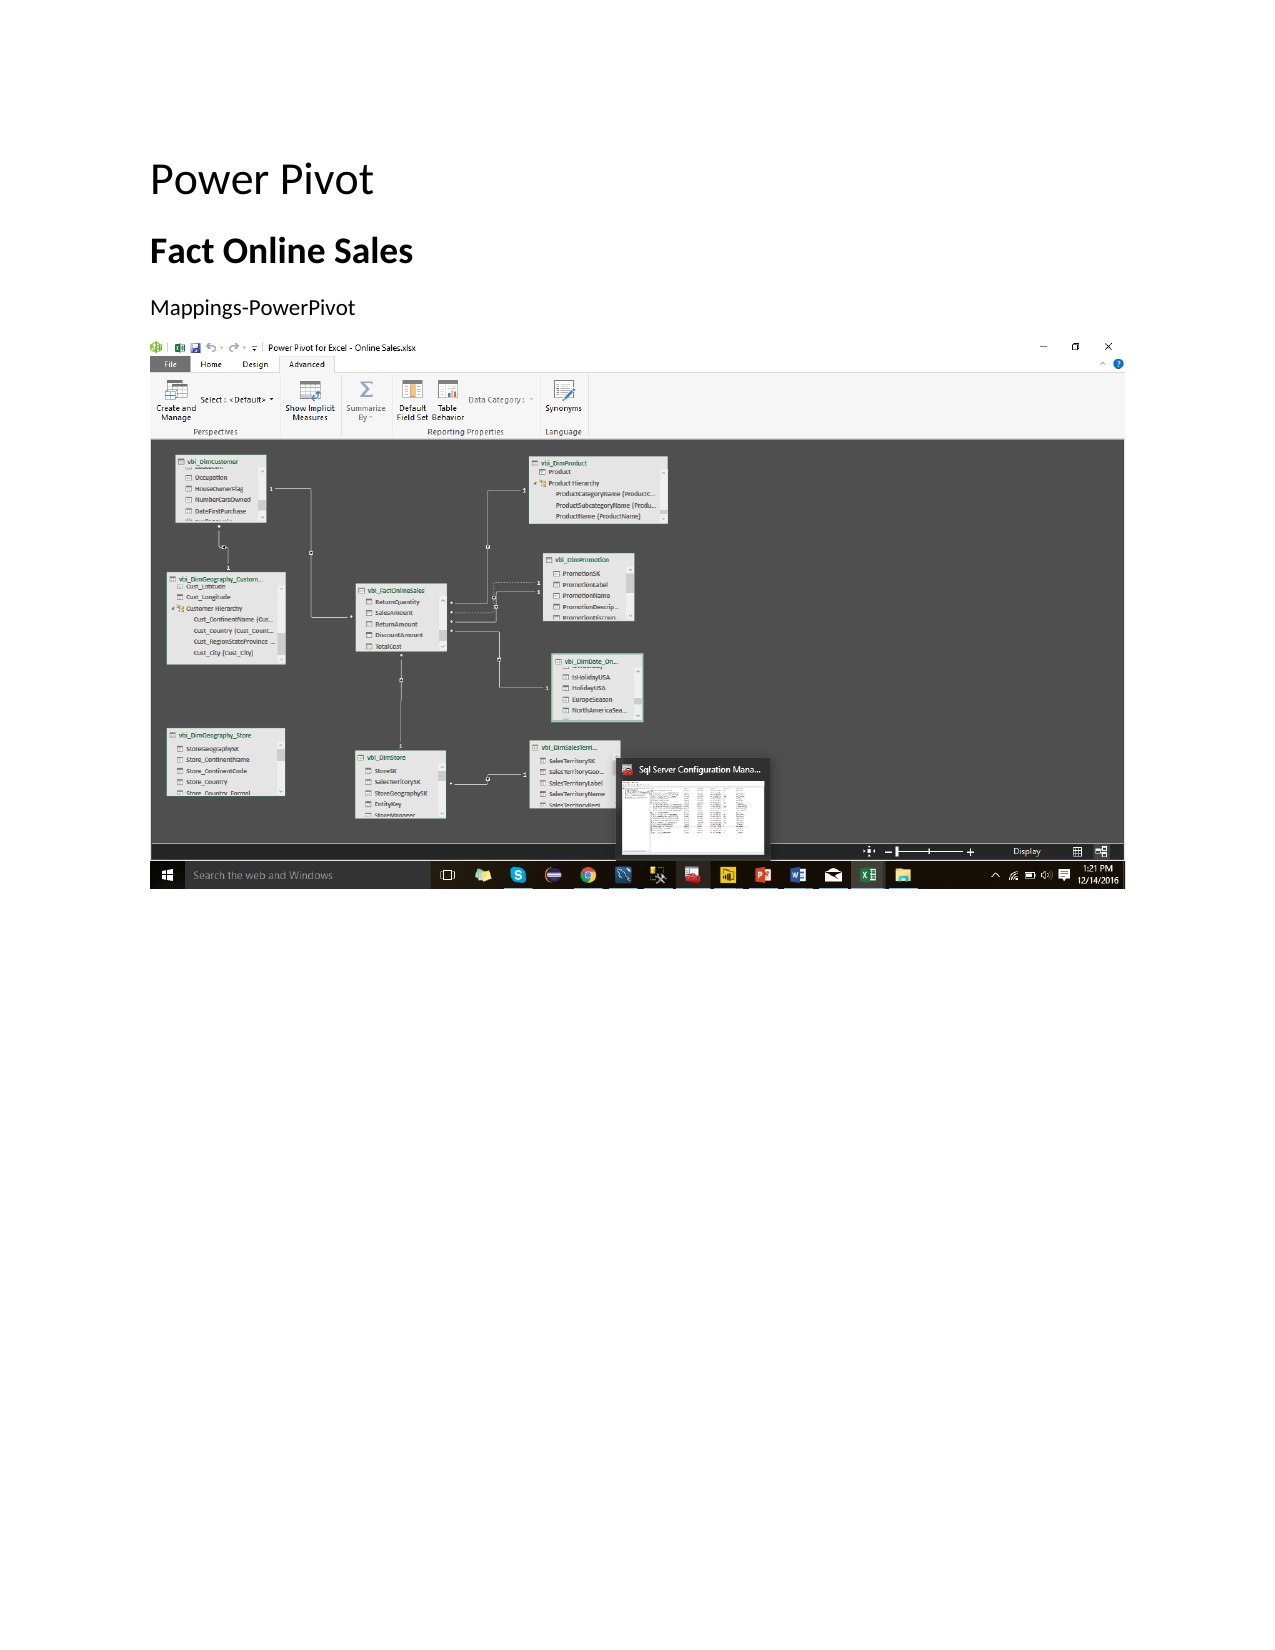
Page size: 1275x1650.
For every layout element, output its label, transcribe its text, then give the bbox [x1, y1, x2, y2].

text Power Pivot [150, 150, 1125, 206]
picture [150, 340, 1125, 889]
text Fact Online Sales [150, 227, 1125, 273]
text Mappings-PowerPivot [150, 293, 1125, 321]
